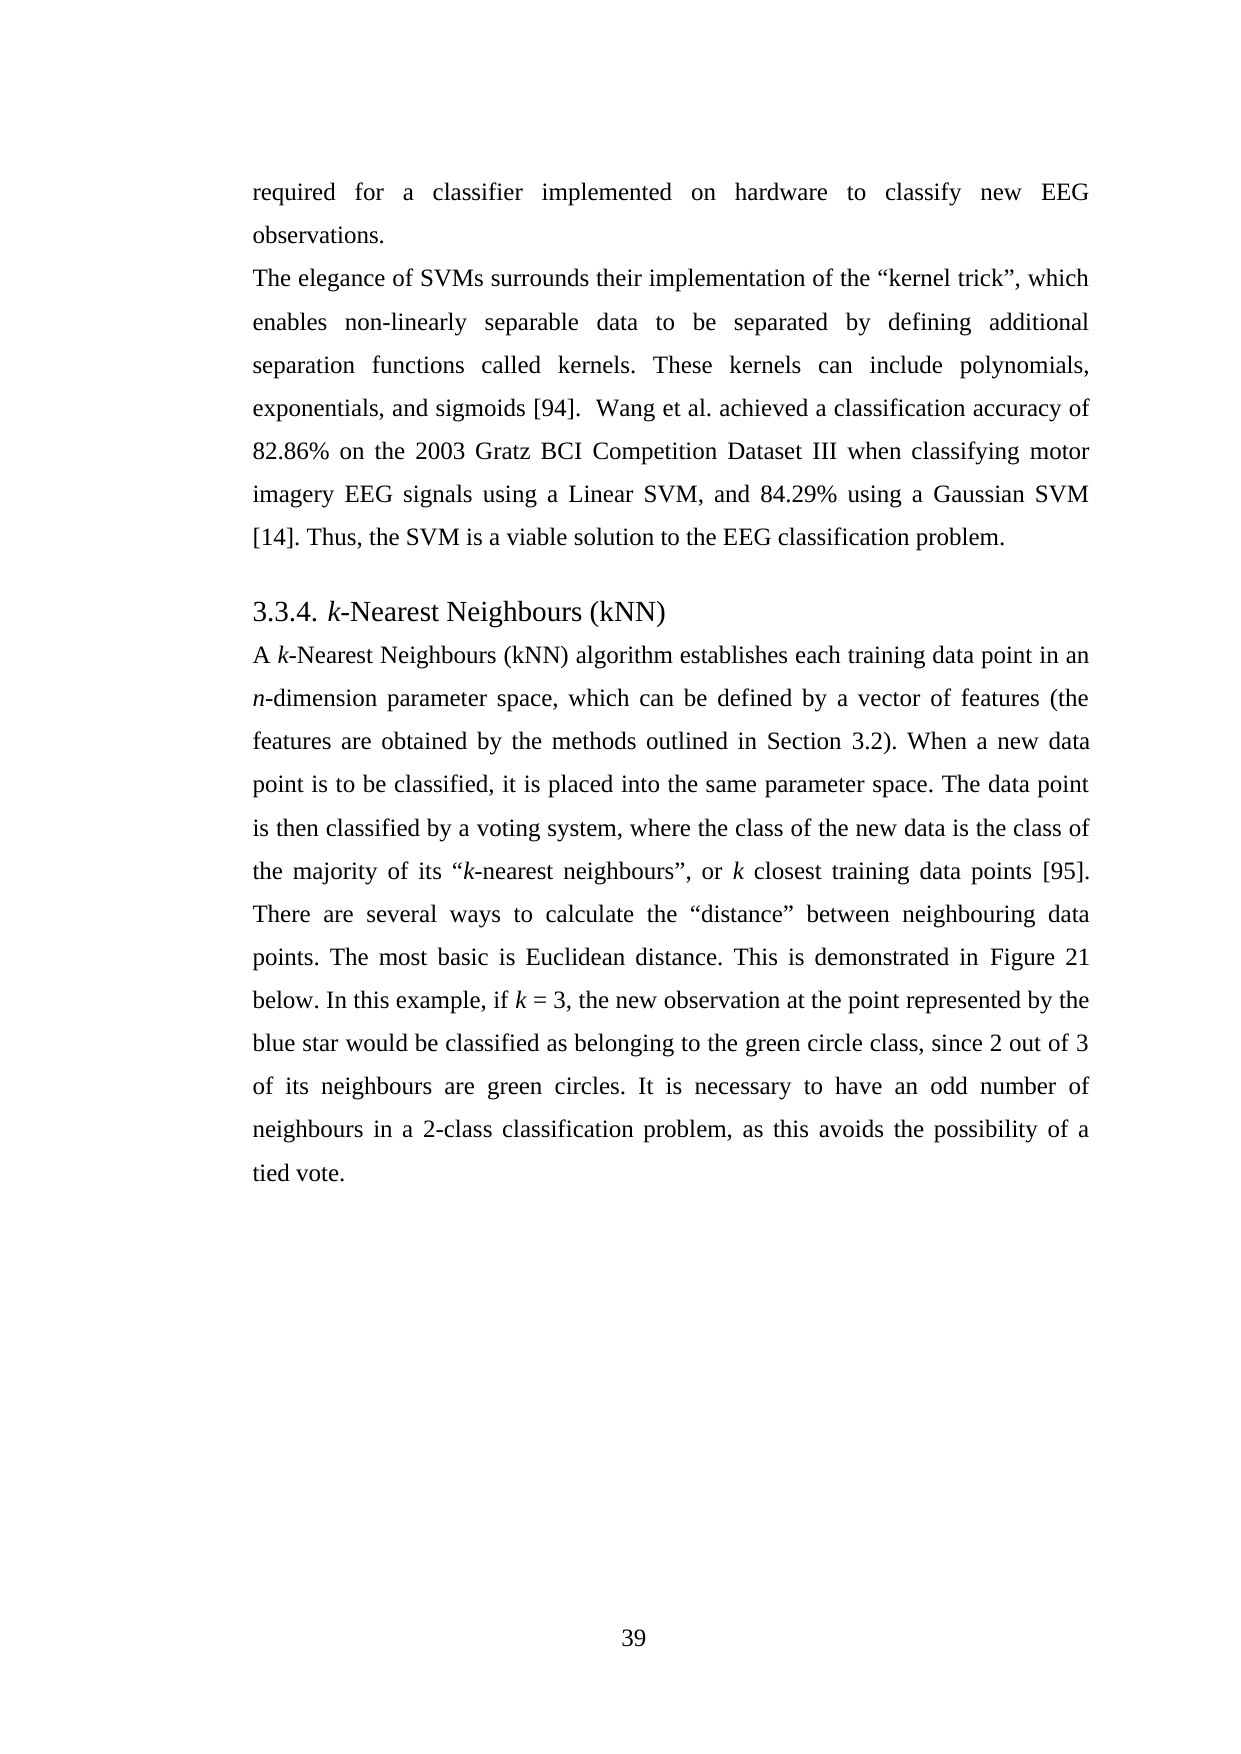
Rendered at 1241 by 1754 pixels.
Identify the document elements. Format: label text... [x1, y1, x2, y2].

text A k-Nearest Neighbours (kNN) algorithm establishes each training data point in an n-dimension parameter space, which can be defined by a vector of features (the features are obtained by the methods outlined in Section 3.2). When a new data point is to be classified, it is placed into the same parameter space. The data point is then classified by a voting system, where the class of the new data is the class of the majority of its “k-nearest neighbours”, or k closest training data points [95]. There are several ways to calculate the “distance” between neighbouring data points. The most basic is Euclidean distance. This is demonstrated in Figure 21 below. In this example, if k = 3, the new observation at the point represented by the blue star would be classified as belonging to the green circle class, since 2 out of 3 of its neighbours are green circles. It is necessary to have an odd number of neighbours in a 2-class classification problem, as this avoids the possibility of a tied vote. [252, 640, 1090, 1186]
subtitle k-Nearest Neighbours (kNN) [252, 594, 1090, 628]
text The elegance of SVMs surrounds their implementation of the “kernel trick”, which enables non-linearly separable data to be separated by defining additional separation functions called kernels. These kernels can include polynomials, exponentials, and sigmoids [94]. Wang et al. achieved a classification accuracy of 82.86% on the 2003 Gratz BCI Competition Dataset III when classifying motor imagery EEG signals using a Linear SVM, and 84.29% using a Gaussian SVM [14]. Thus, the SVM is a viable solution to the EEG classification problem. [252, 263, 1090, 551]
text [252, 177, 1090, 249]
